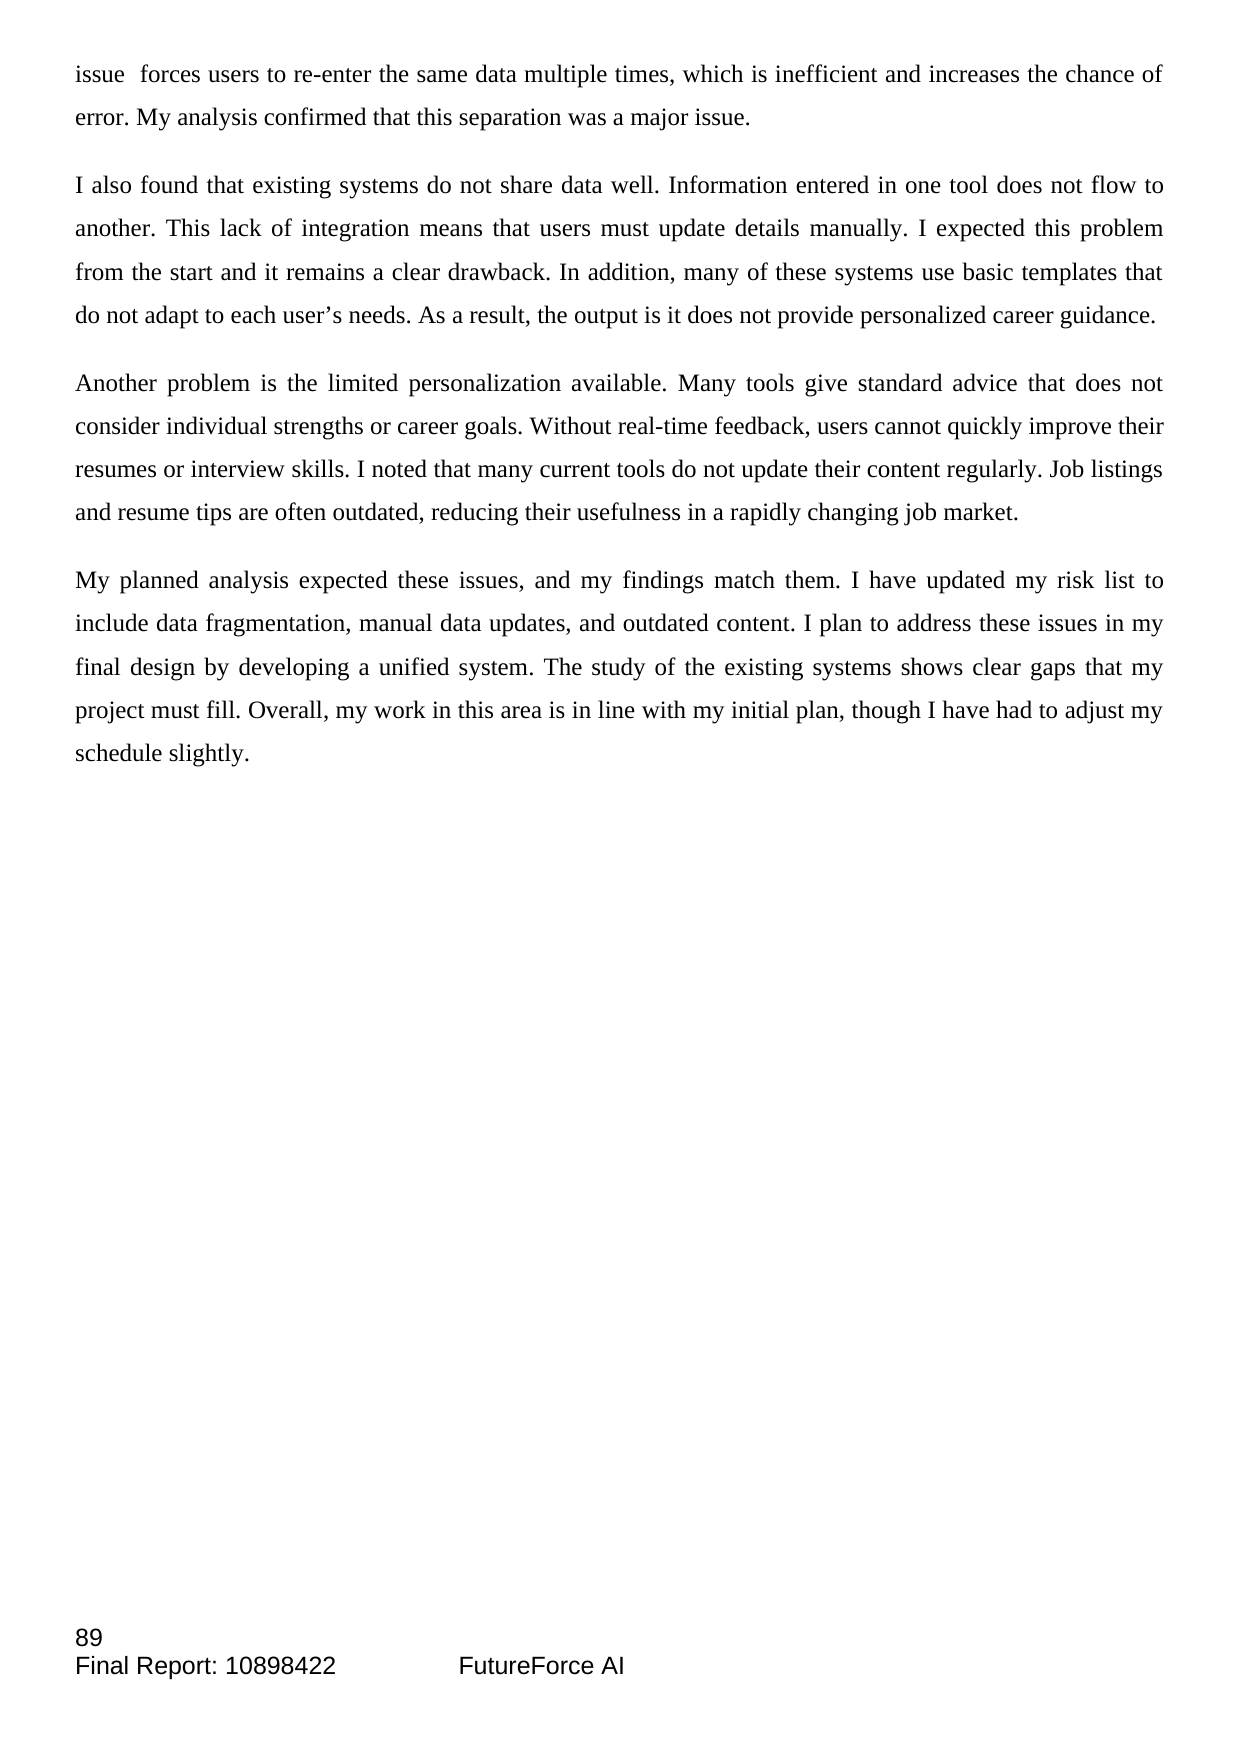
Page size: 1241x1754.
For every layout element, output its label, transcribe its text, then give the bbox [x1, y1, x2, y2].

text Another problem is the limited personalization available. Many tools give standard advice that does not consider individual strengths or career goals. Without real-time feedback, users cannot quickly improve their resumes or interview skills. I noted that many current tools do not update their content regularly. Job listings and resume tips are often outdated, reducing their usefulness in a rapidly changing job market. [75, 368, 1165, 526]
text My planned analysis expected these issues, and my findings match them. I have updated my risk list to include data fragmentation, manual data updates, and outdated content. I plan to address these issues in my final design by developing a unified system. The study of the existing systems shows clear gaps that my project must fill. Overall, my work in this area is in line with my initial plan, though I have had to adjust my schedule slightly. [75, 565, 1165, 767]
text I also found that existing systems do not share data well. Information entered in one tool does not flow to another. This lack of integration means that users must update details manually. I expected this problem from the start and it remains a clear drawback. In addition, many of these systems use basic templates that do not adapt to each user’s needs. As a result, the output is it does not provide personalized career guidance. [75, 170, 1165, 328]
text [75, 59, 1165, 131]
